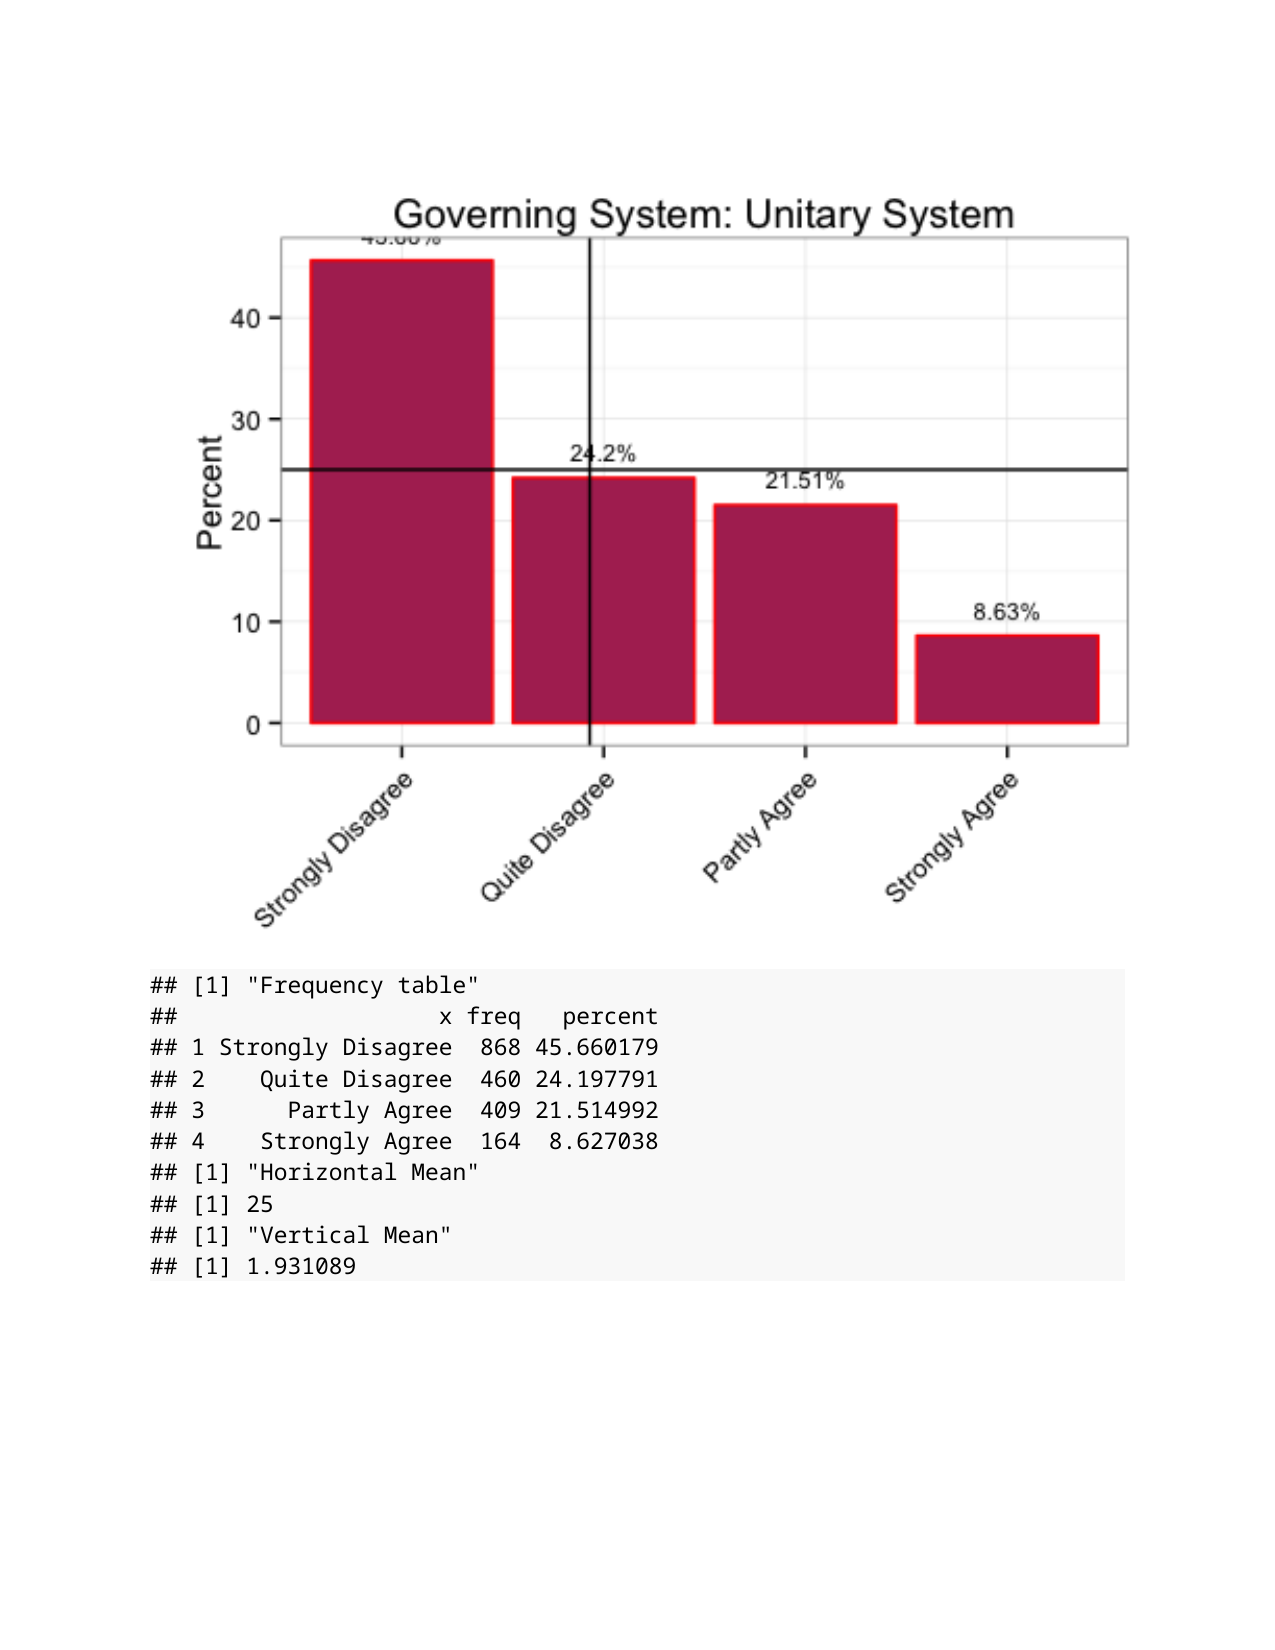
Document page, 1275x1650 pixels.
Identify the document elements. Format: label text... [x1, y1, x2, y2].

picture [168, 150, 1169, 950]
text ## [1] "Frequency table" ## x freq percent ## 1 Strongly Disagree 868 45.660179 ## 2 Quite Disagree 460 24.197791 ## 3 Partly Agree 409 21.514992 ## 4 Strongly Agree 164 8.627038 ## [1] "Horizontal Mean" ## [1] 25 ## [1] "Vertical Mean" ## [1] 1.931089 [150, 969, 1125, 1281]
